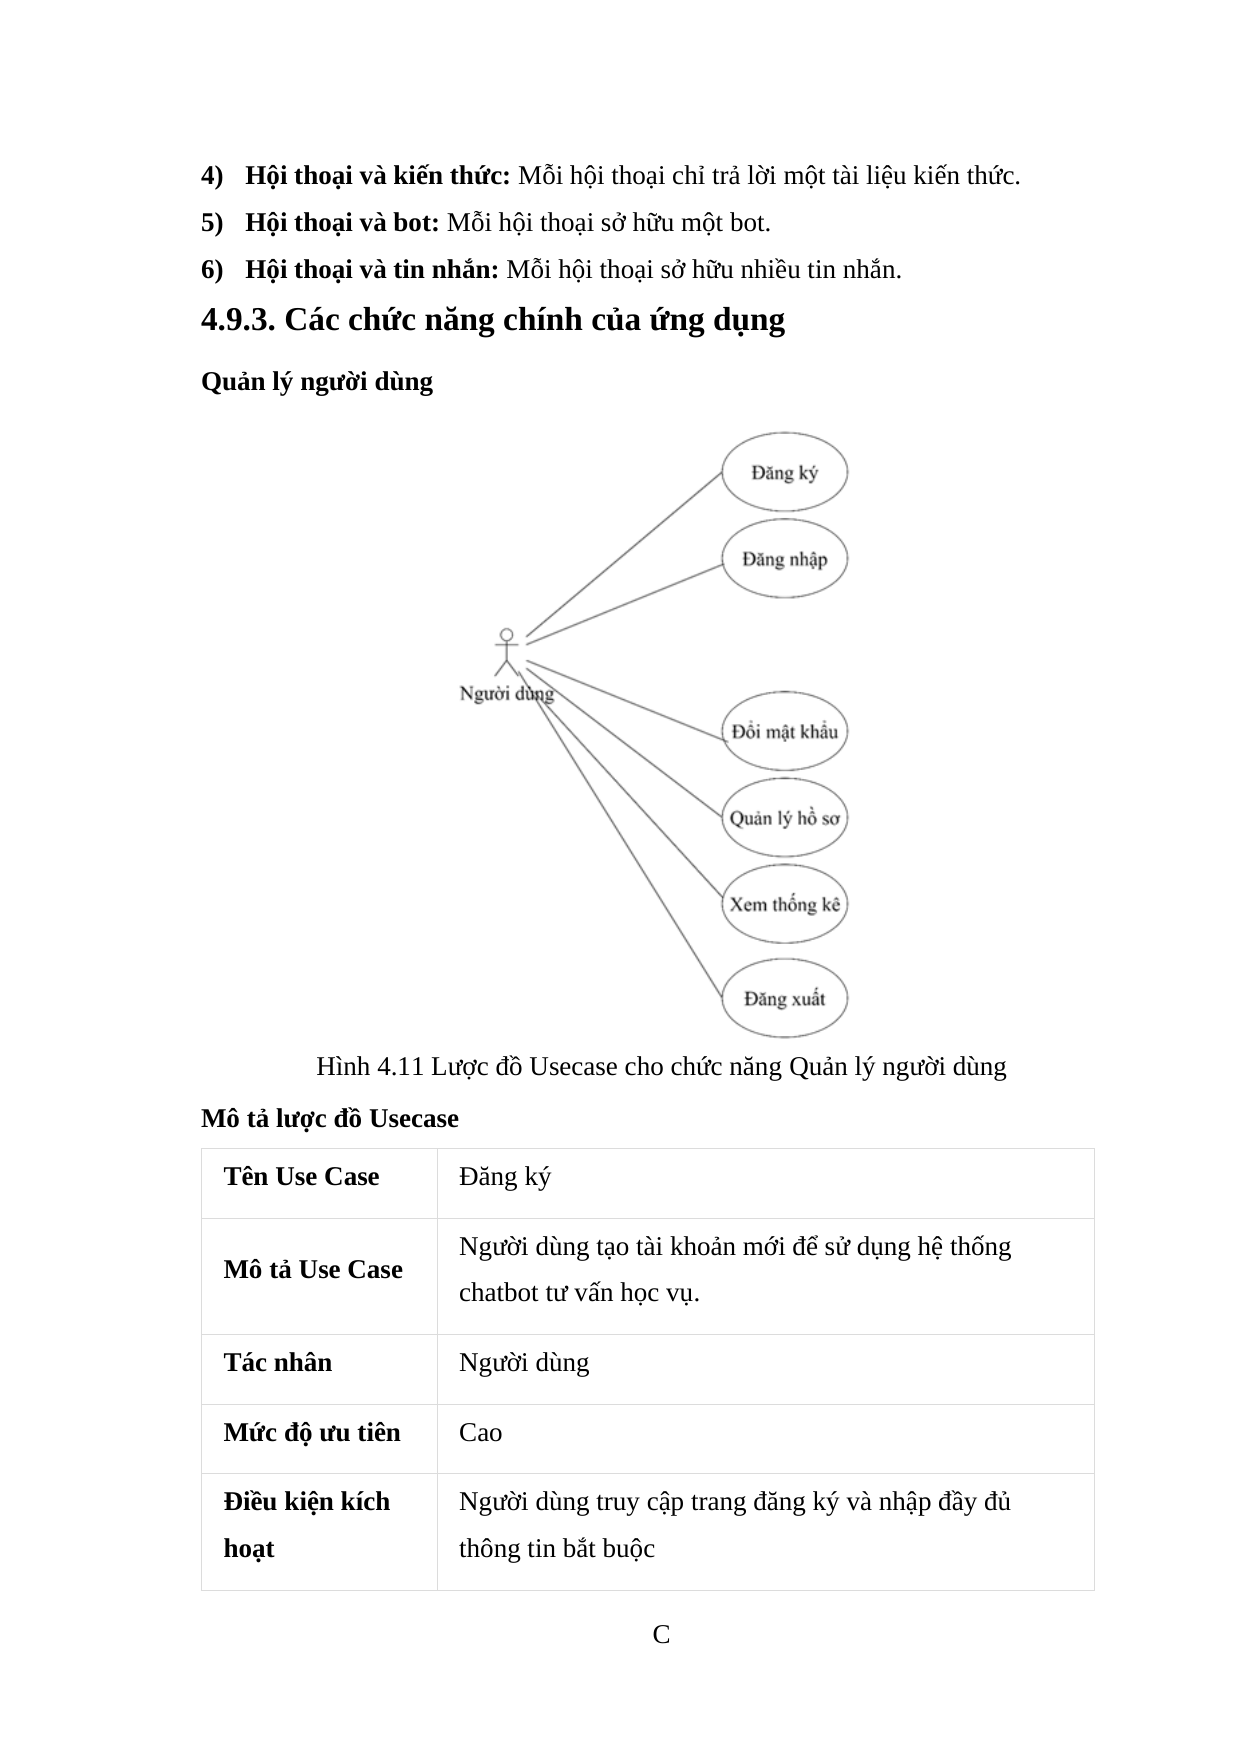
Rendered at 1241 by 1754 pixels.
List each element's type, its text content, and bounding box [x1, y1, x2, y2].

table_cell Người dùng truy cập trang đăng ký và nhập đầy đủ thông tin bắt buộc [438, 1474, 1094, 1589]
list Hội thoại và kiến thức: Mỗi hội thoại chỉ trả lời một tài liệu kiến thức. [201, 159, 1122, 191]
table_cell Người dùng tạo tài khoản mới để sử dụng hệ thống chatbot tư vấn học vụ. [438, 1219, 1094, 1334]
list Hội thoại và bot: Mỗi hội thoại sở hữu một bot. [201, 206, 1122, 237]
table_cell Mức độ ưu tiên [202, 1405, 437, 1473]
subtitle Các chức năng chính của ứng dụng [201, 299, 1122, 338]
table_cell Tác nhân [202, 1335, 437, 1404]
list Hội thoại và tin nhắn: Mỗi hội thoại sở hữu nhiều tin nhắn. [201, 253, 1122, 284]
table_header Đăng ký [438, 1149, 1094, 1218]
picture [442, 412, 882, 1050]
table_cell Người dùng [438, 1335, 1094, 1404]
text Mô tả lược đồ Usecase [201, 1102, 1122, 1133]
table_cell Điều kiện kích hoạt [202, 1474, 437, 1589]
text Quản lý người dùng [201, 365, 1122, 396]
table_cell Mô tả Use Case [202, 1219, 437, 1334]
table_header Tên Use Case [202, 1149, 437, 1218]
table_cell Cao [438, 1405, 1094, 1473]
